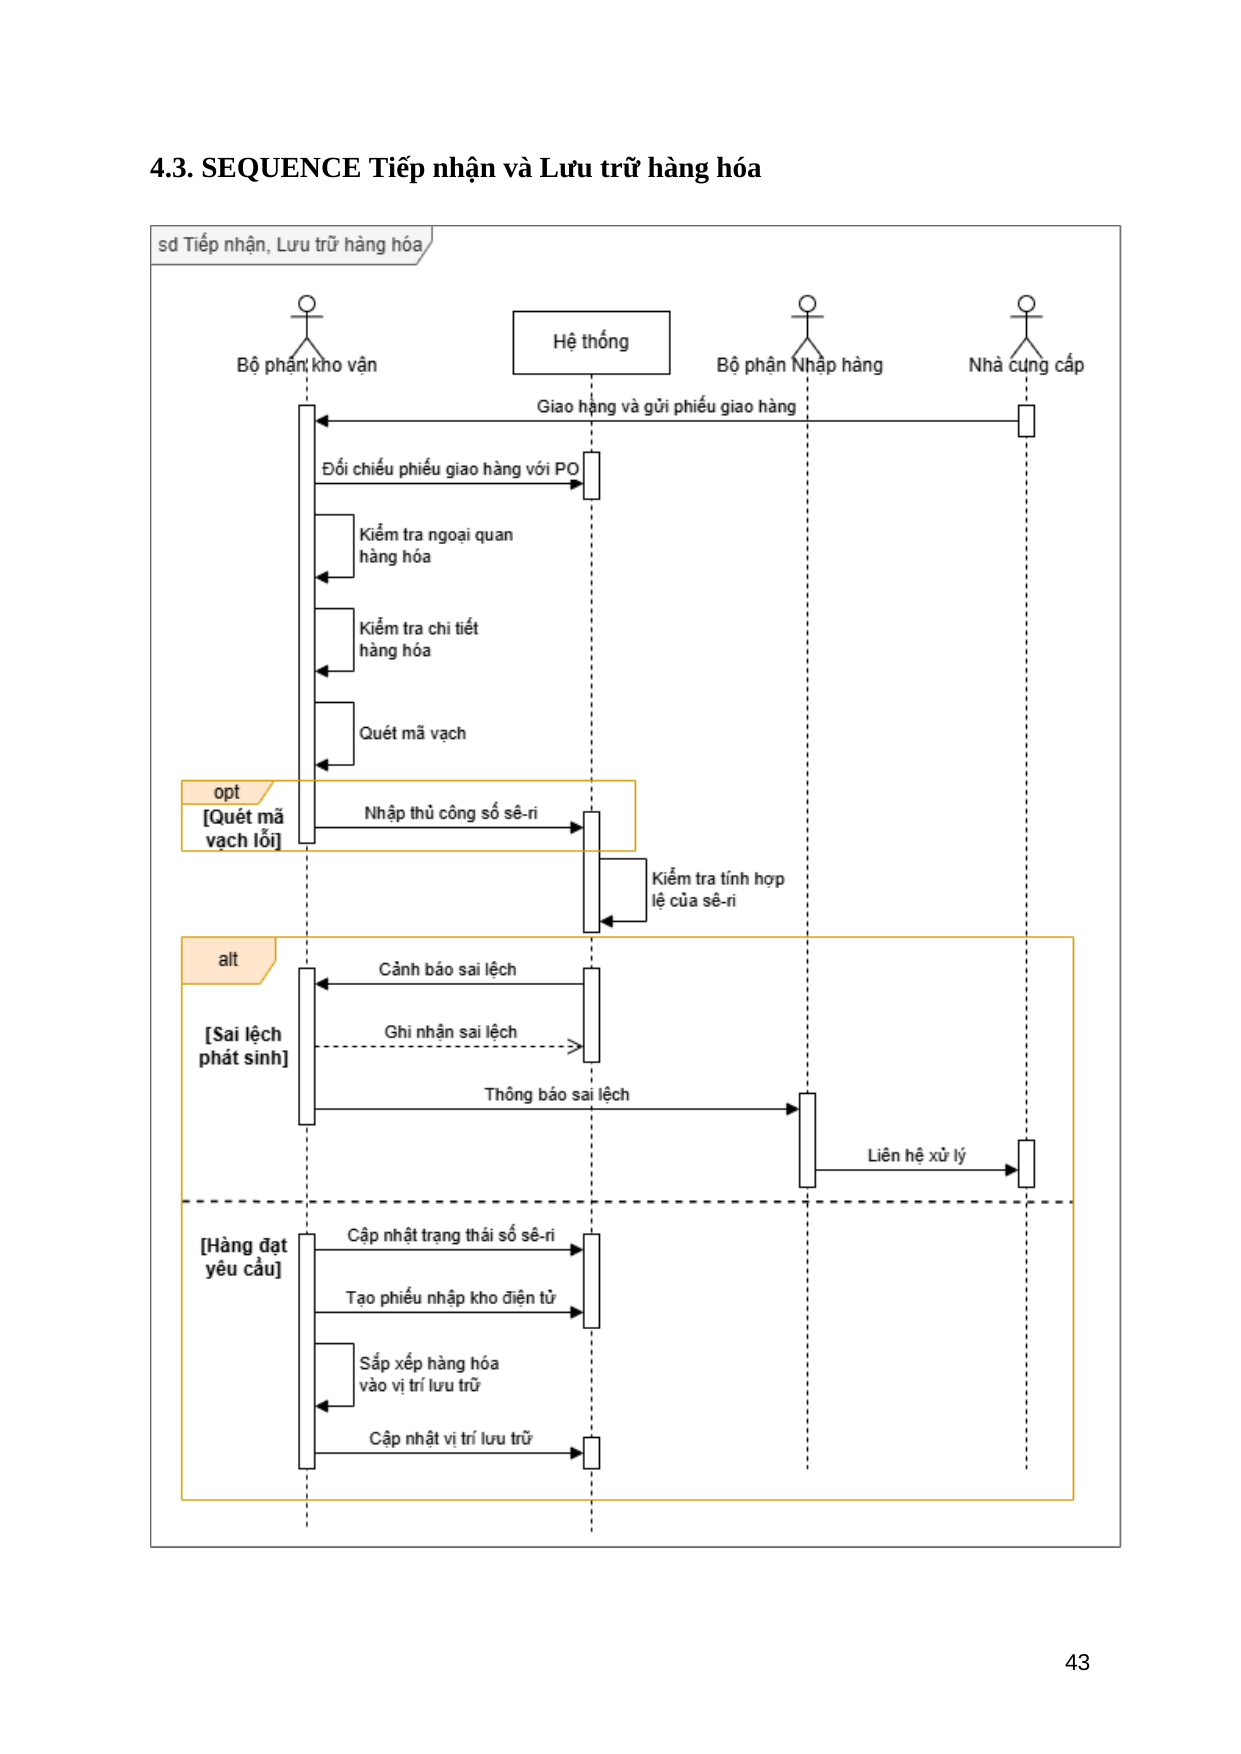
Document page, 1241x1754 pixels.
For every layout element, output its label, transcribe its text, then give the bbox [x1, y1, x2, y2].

picture [150, 225, 1123, 1548]
subtitle 4.3. SEQUENCE Tiếp nhận và Lưu trữ hàng hóa [150, 150, 1090, 183]
